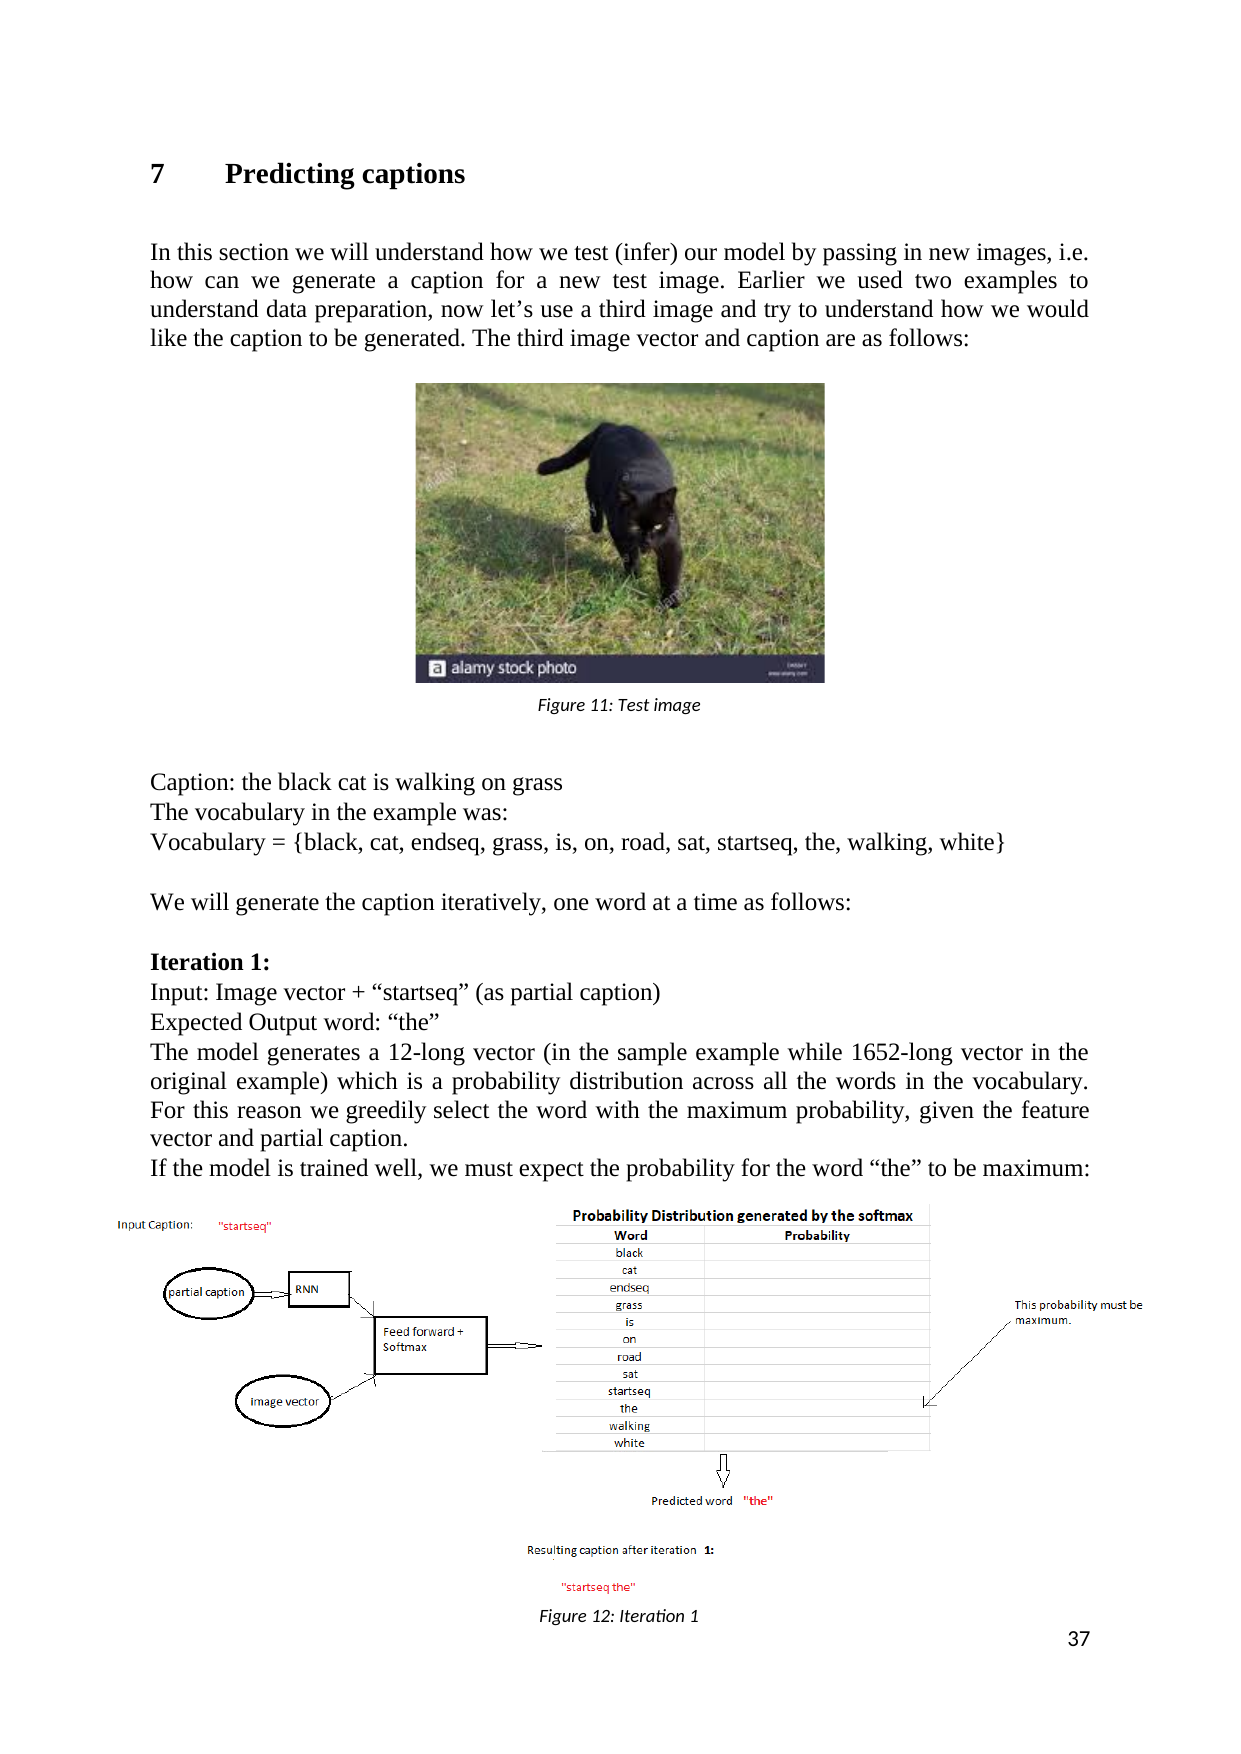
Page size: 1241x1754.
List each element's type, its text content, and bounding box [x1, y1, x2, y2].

text In this section we will understand how we test (infer) our model by passing in new images, i.e. how can we generate a caption for a new test image. Earlier we used two examples to understand data preparation, now let’s use a third image and try to understand how we would like the caption to be generated. The third image vector and caption are as follows: [150, 237, 1090, 352]
text If the model is trained well, we must expect the probability for the word “the” to be maximum: [150, 1153, 1090, 1182]
text Caption: the black cat is walking on grass [150, 767, 1090, 796]
text Figure 11: Test image [150, 693, 1090, 716]
text Vocabulary = {black, cat, endseq, grass, is, on, road, sat, startseq, the, walking, white} [150, 827, 1090, 856]
subtitle 7 Predicting captions [150, 156, 1090, 190]
text We will generate the caption iteratively, one word at a time as follows: [150, 887, 1090, 916]
text The vocabulary in the example was: [150, 797, 1090, 826]
text The model generates a 12-long vector (in the sample example while 1652-long vector in the original example) which is a probability distribution across all the words in the vocabulary. For this reason we greedily select the word with the maximum probability, given the feature vector and partial caption. [150, 1037, 1090, 1152]
text Input: Image vector + “startseq” (as partial caption) [150, 977, 1090, 1006]
text Expected Output word: “the” [150, 1007, 1090, 1036]
picture [415, 383, 825, 683]
text Iteration 1: [150, 947, 1090, 976]
picture [92, 1197, 1148, 1601]
